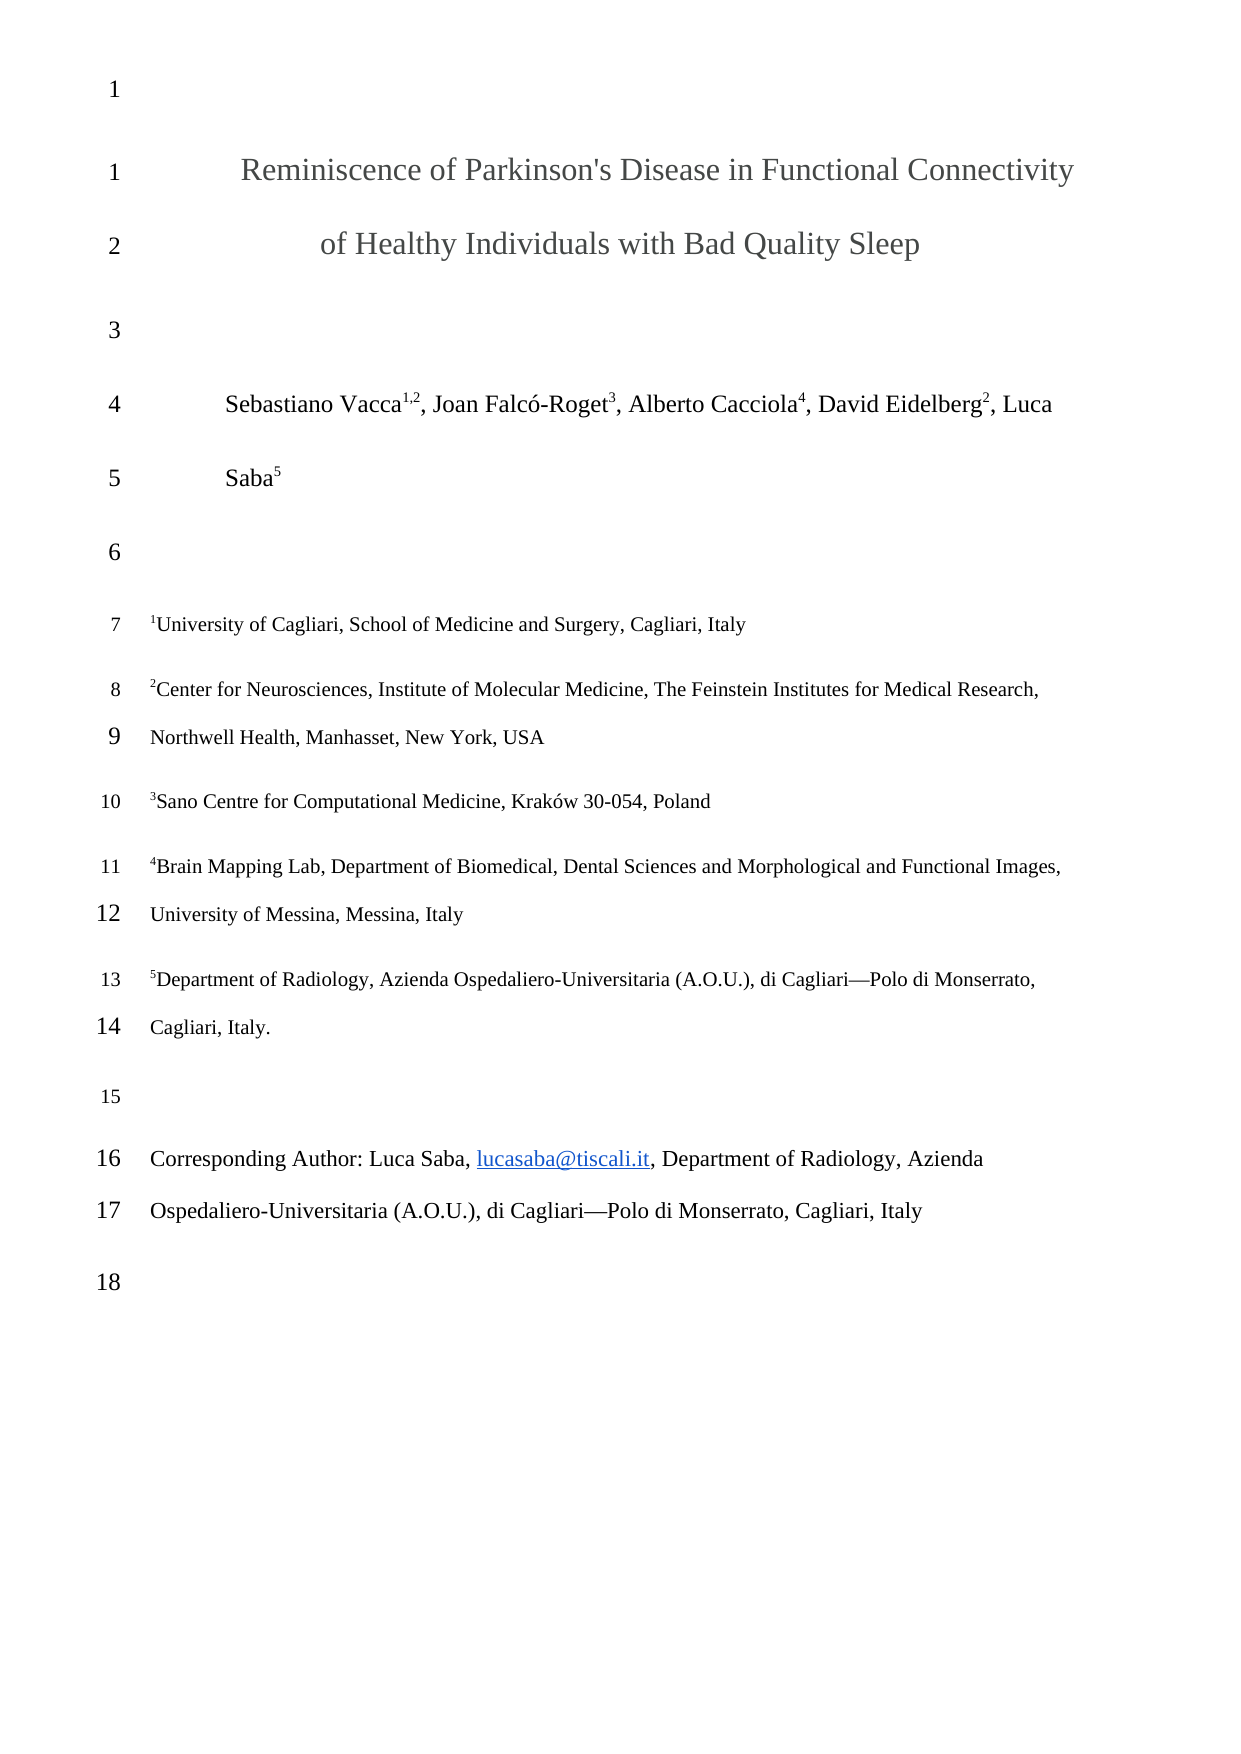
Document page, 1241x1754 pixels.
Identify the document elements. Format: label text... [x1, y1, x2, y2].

text 2Center for Neurosciences, Institute of Molecular Medicine, The Feinstein Institutes for Medical Research, Northwell Health, Manhasset, New York, USA [150, 676, 1090, 749]
text Corresponding Author: Luca Saba, lucasaba@tiscali.it, Department of Radiology, Azienda Ospedaliero-Universitaria (A.O.U.), di Cagliari—Polo di Monserrato, Cagliari, Italy [150, 1145, 1090, 1224]
text 5Department of Radiology, Azienda Ospedaliero-Universitaria (A.O.U.), di Cagliari—Polo di Monserrato, Cagliari, Italy. [150, 967, 1090, 1039]
text Saba5 [150, 463, 1090, 492]
text 4Brain Mapping Lab, Department of Biomedical, Dental Sciences and Morphological and Functional Images, University of Messina, Messina, Italy [150, 854, 1090, 926]
text Sebastiano Vacca1,2, Joan Falcó-Roget3, Alberto Cacciola4, David Eidelberg2, Luca [150, 389, 1090, 418]
text Reminiscence of Parkinson's Disease in Functional Connectivity of Healthy Individuals with Bad Quality Sleep [150, 150, 1090, 261]
text 1University of Cagliari, School of Medicine and Surgery, Cagliari, Italy [150, 612, 1090, 636]
text 3Sano Centre for Computational Medicine, Kraków 30-054, Poland [150, 789, 1090, 813]
